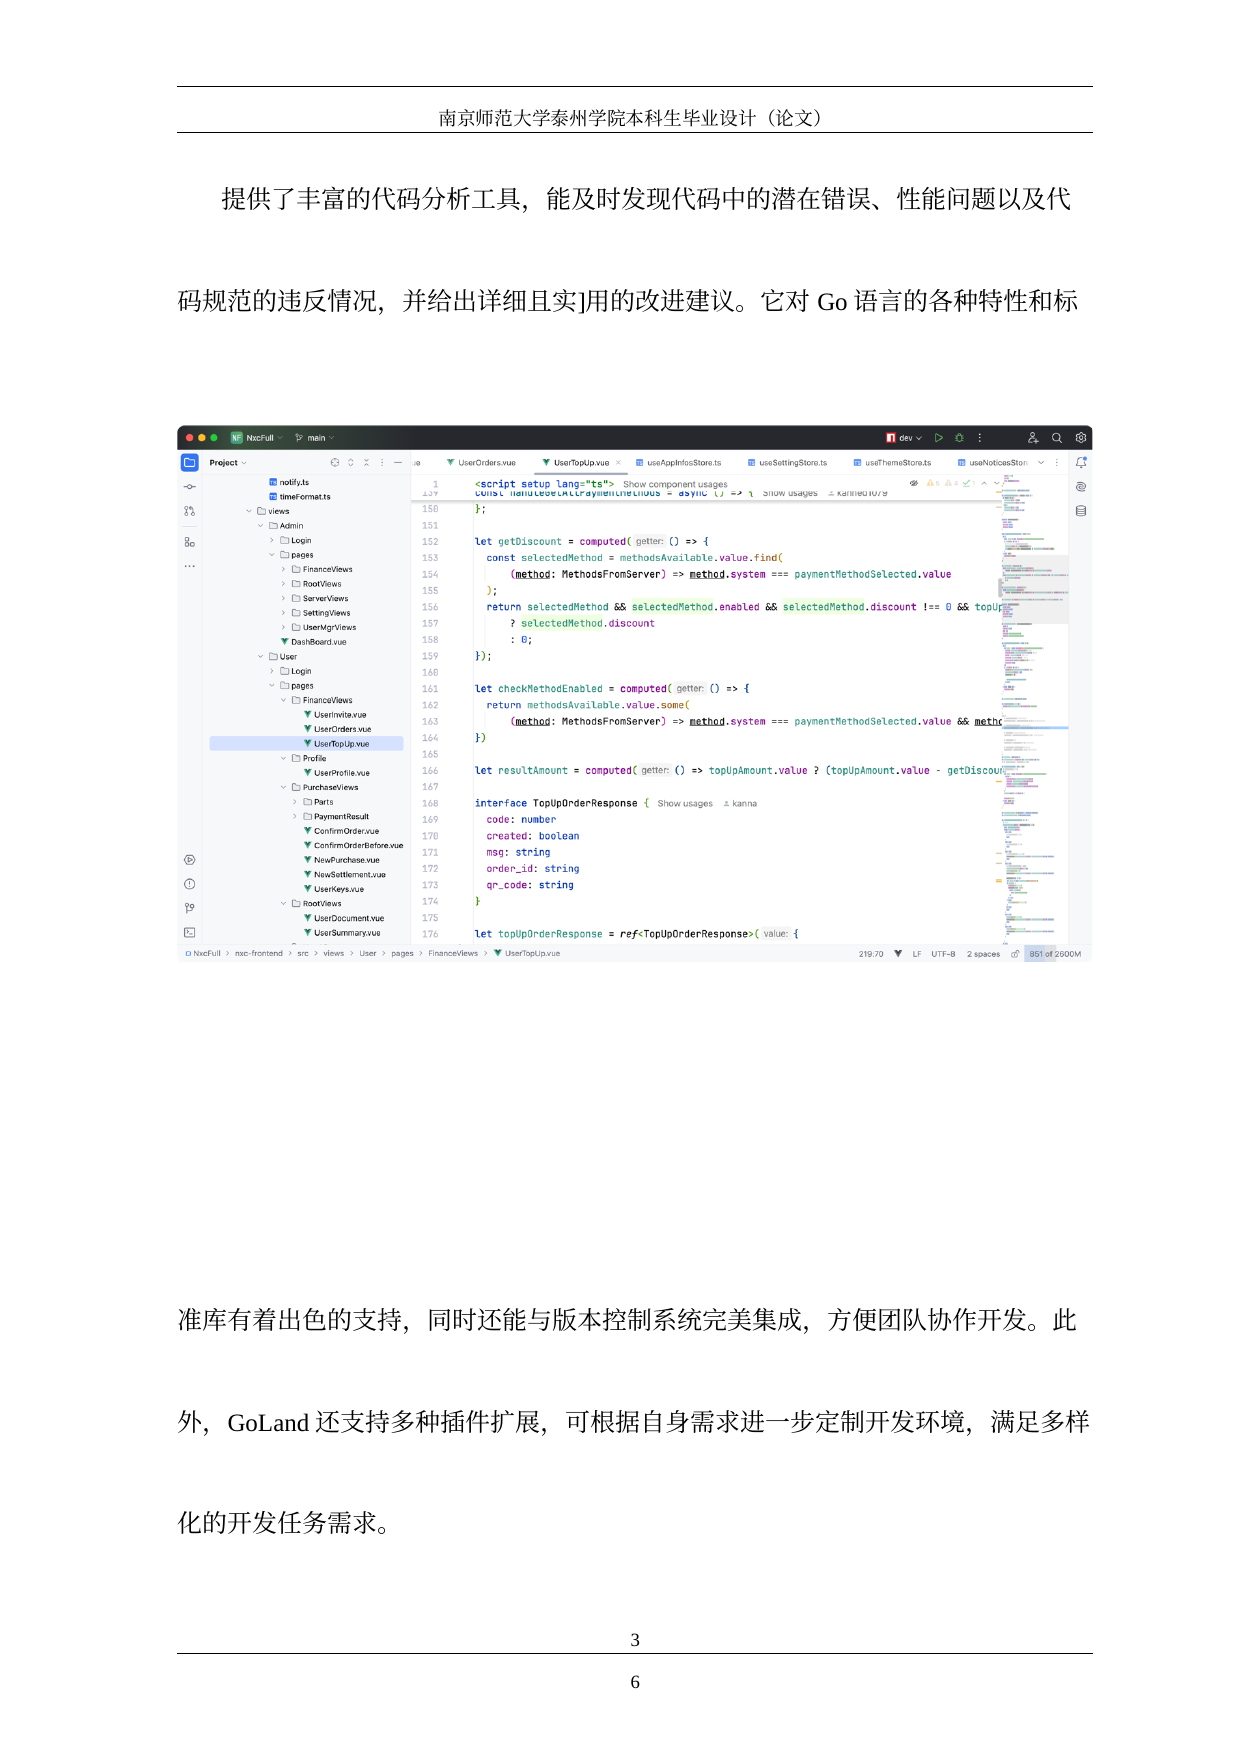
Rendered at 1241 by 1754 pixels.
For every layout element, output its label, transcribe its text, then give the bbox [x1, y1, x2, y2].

text 提供了丰富的代码分析工具，能及时发现代码中的潜在错误、性能问题以及代码规范的违反情况，并给出详细且实]用的改进建议。它对 Go 语言的各种特性和标准库有着出色的支持，同时还能与版本控制系统完美集成，方便团队协作开发。此外，GoLand 还支持多种插件扩展，可根据自身需求进一步定制开发环境，满足多样化的开发任务需求。 [177, 164, 1093, 425]
picture [177, 425, 1093, 962]
text 提供了丰富的代码分析工具，能及时发现代码中的潜在错误、性能问题以及代码规范的违反情况，并给出详细且实]用的改进建议。它对 Go 语言的各种特性和标准库有着出色的支持，同时还能与版本控制系统完美集成，方便团队协作开发。此外，GoLand 还支持多种插件扩展，可根据自身需求进一步定制开发环境，满足多样化的开发任务需求。 [177, 962, 1093, 1556]
